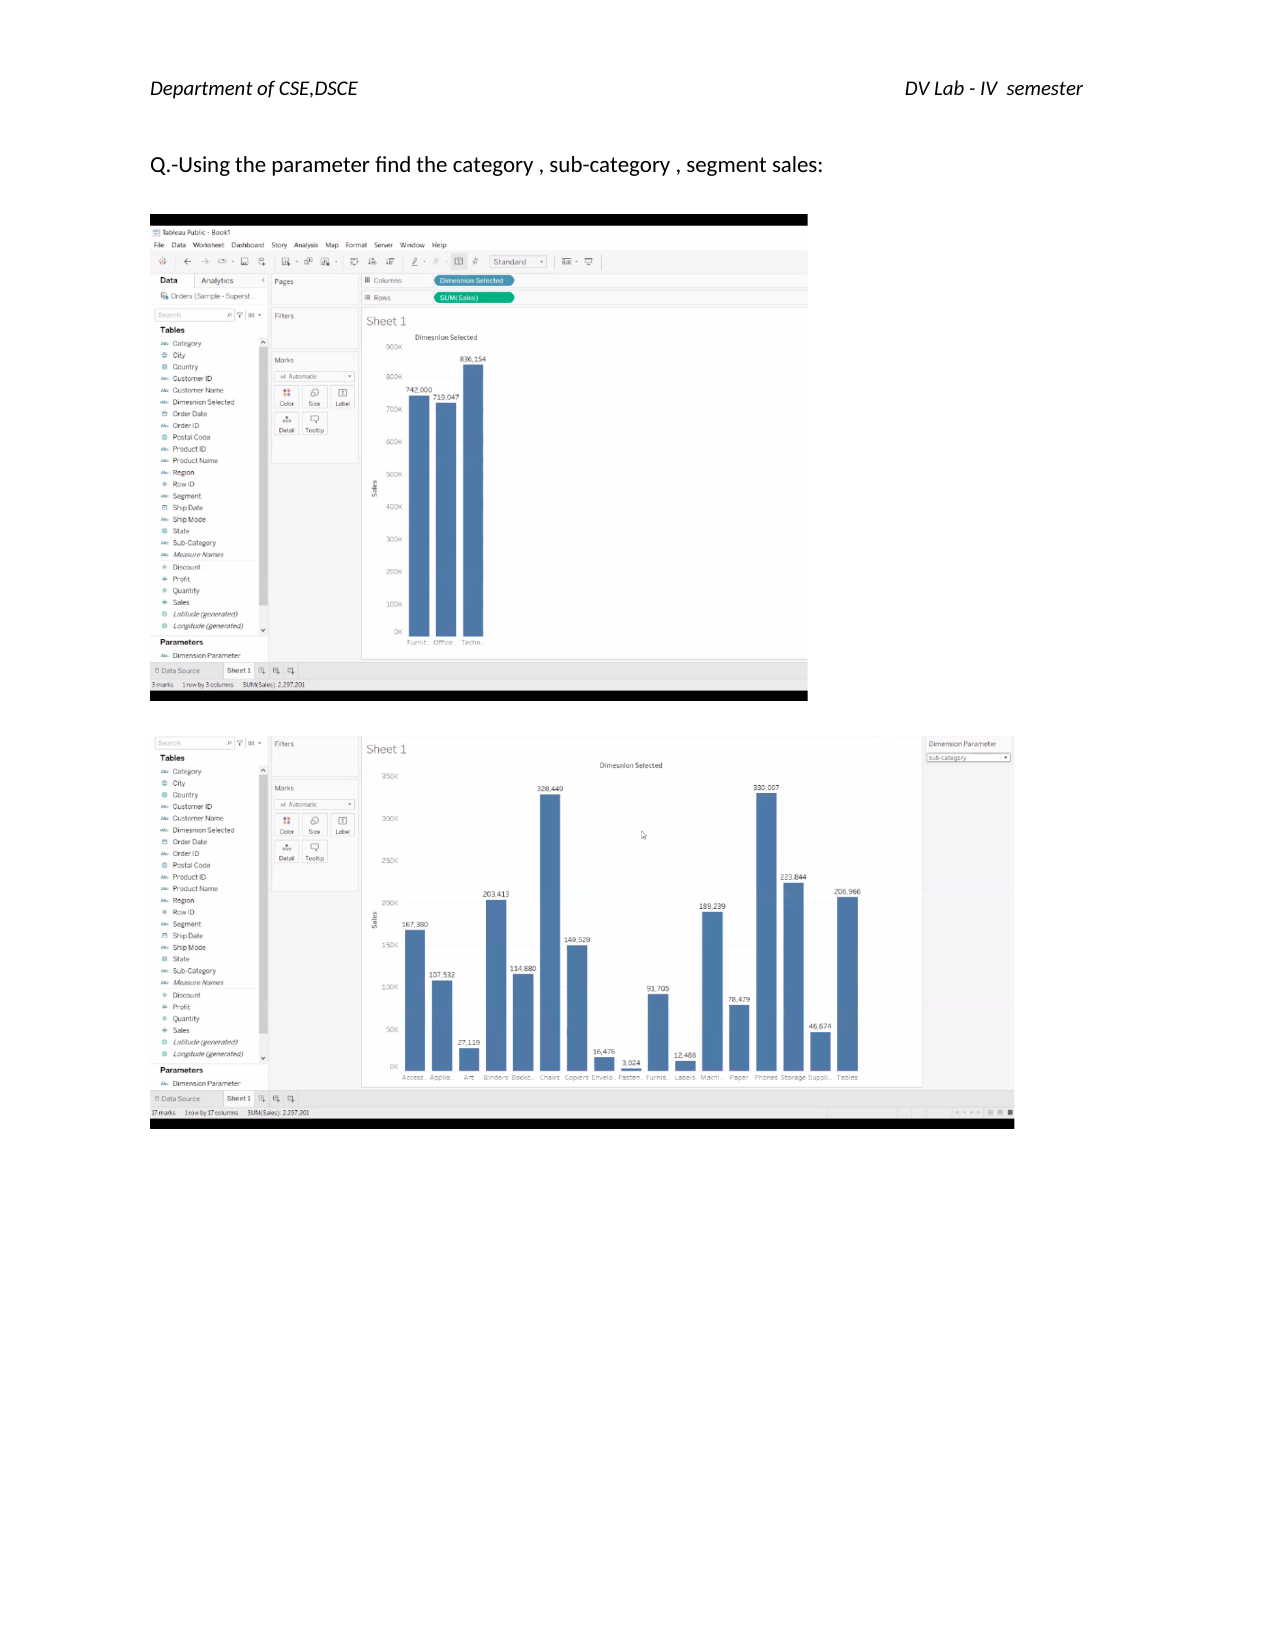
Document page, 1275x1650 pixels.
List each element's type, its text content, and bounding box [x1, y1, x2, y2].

picture [150, 736, 1015, 1129]
picture [150, 214, 808, 701]
text Q.-Using the parameter find the category , sub-category , segment sales: [150, 150, 1125, 178]
